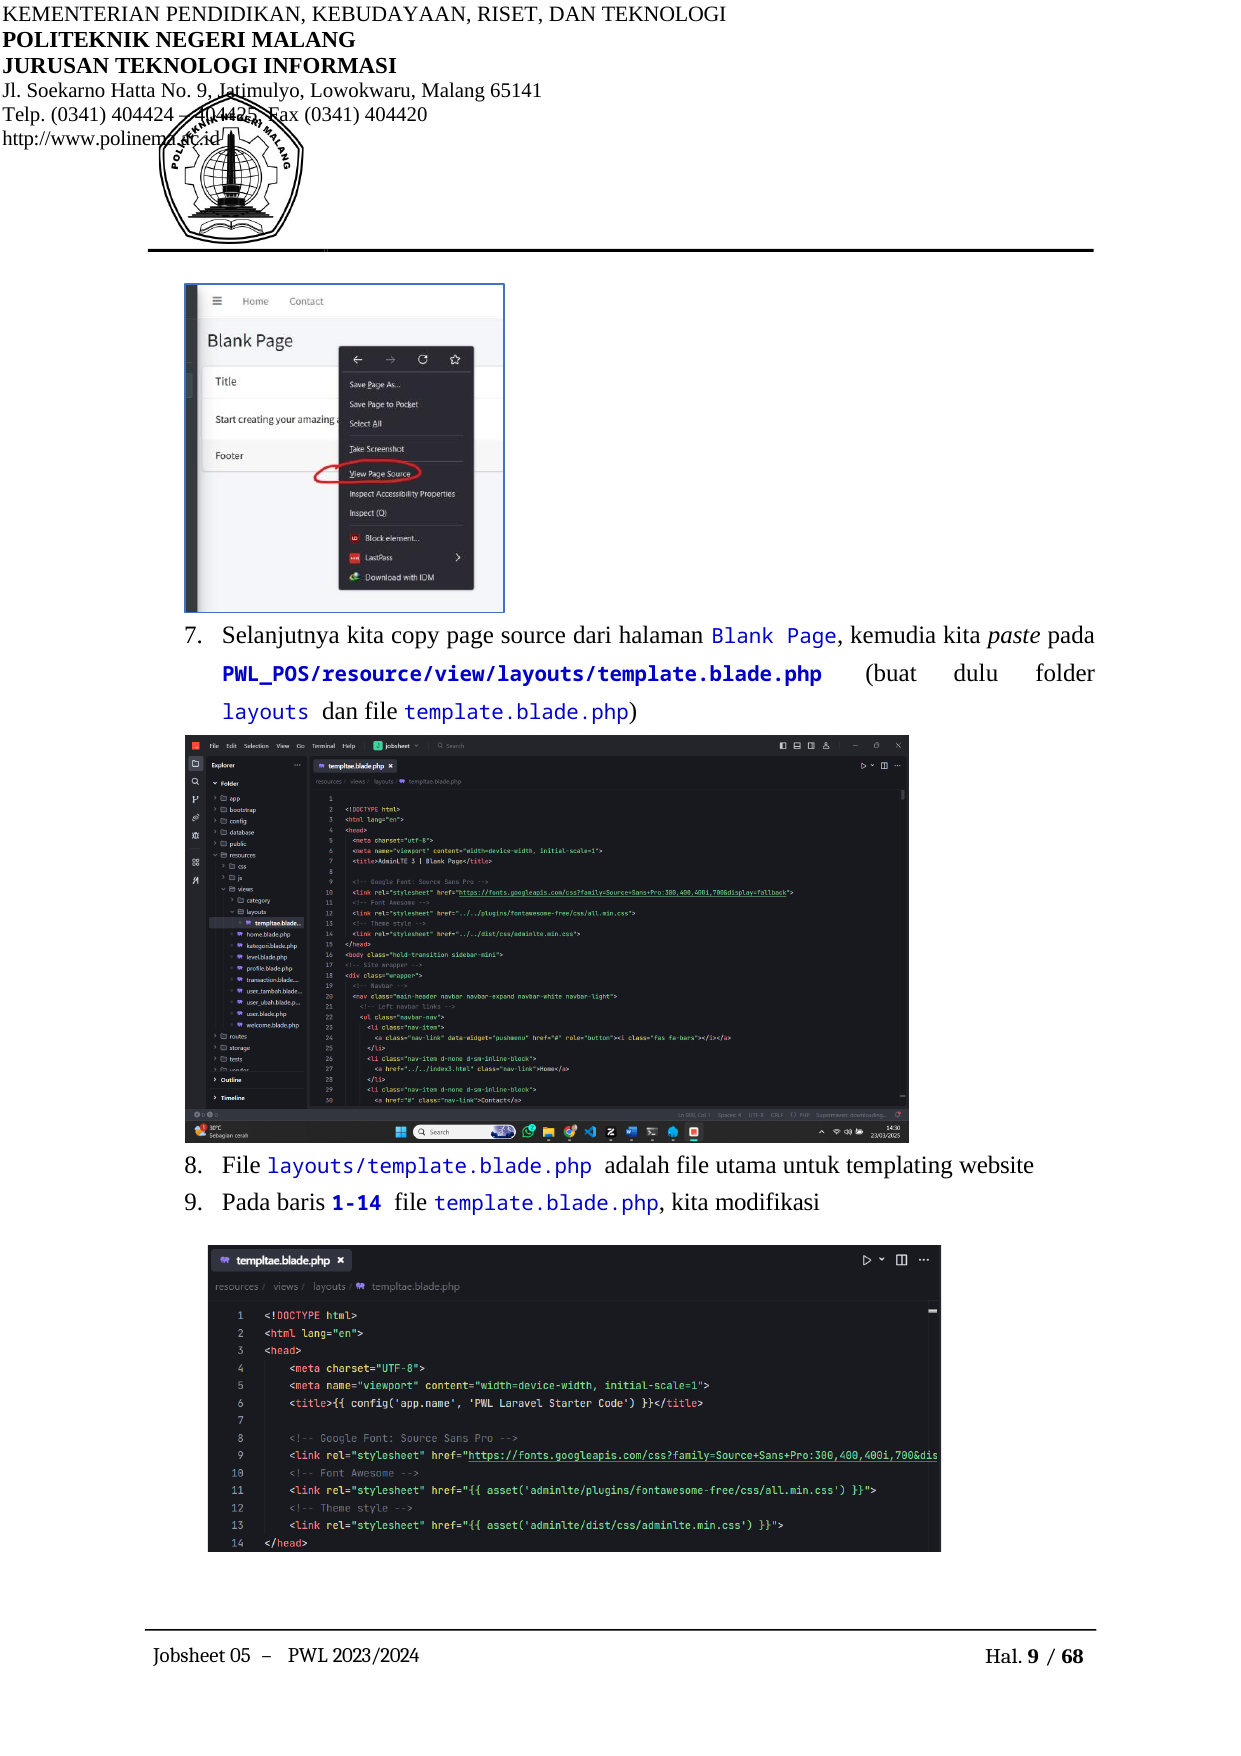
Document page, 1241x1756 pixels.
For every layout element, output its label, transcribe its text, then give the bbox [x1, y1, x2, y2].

picture [158, 92, 304, 244]
picture [185, 735, 909, 1143]
picture [186, 285, 503, 612]
picture [207, 1245, 942, 1552]
list File layouts/template.blade.php adalah file utama untuk templating website [184, 1150, 1107, 1179]
list Selanjutnya kita copy page source dari halaman Blank Page, kemudia kita paste pada PWL_POS/resource/view/layouts/template.blade.php (buat dulu folder layouts dan file template.blade.php) [184, 620, 1095, 726]
list Pada baris 1-14 file template.blade.php, kita modifikasi [184, 1187, 1107, 1217]
